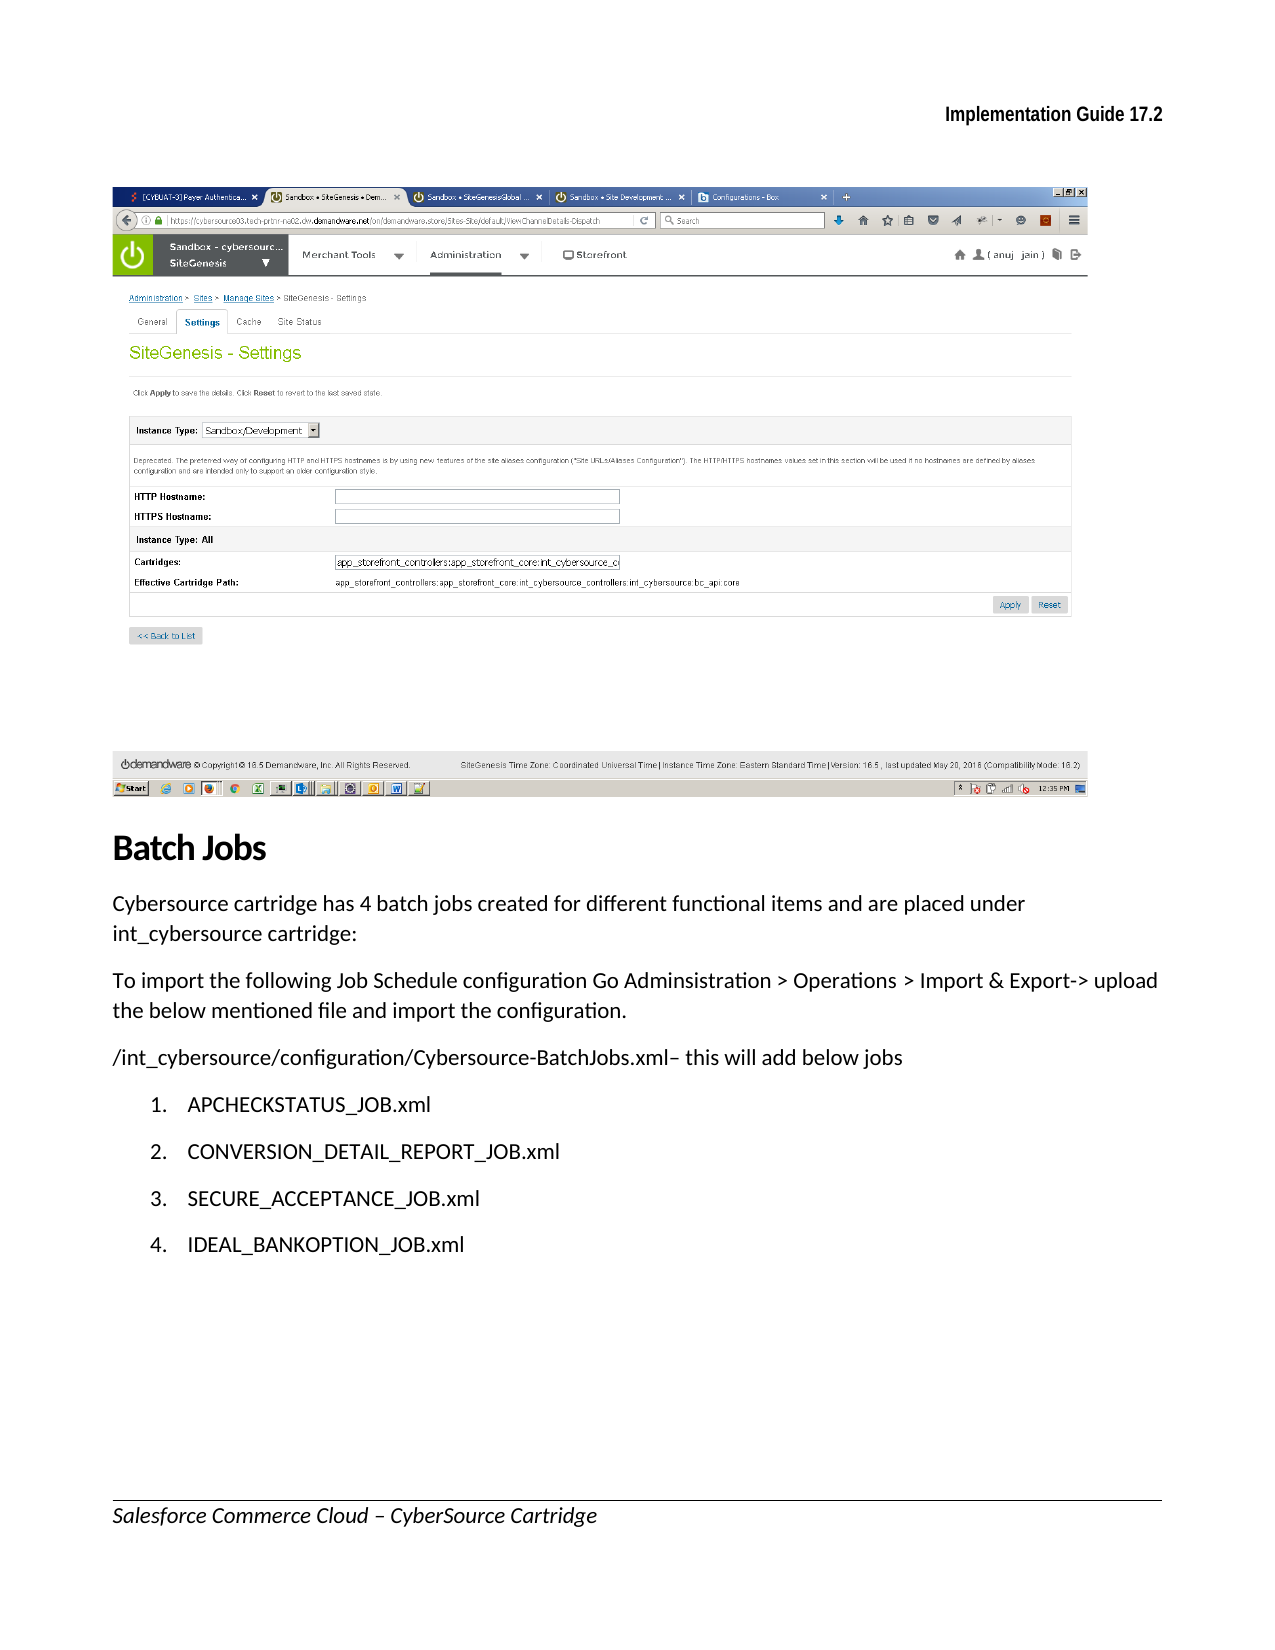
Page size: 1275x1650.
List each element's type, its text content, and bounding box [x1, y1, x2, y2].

subtitle Batch Jobs [112, 824, 1162, 869]
picture [112, 187, 1088, 797]
list APCHECKSTATUS_JOB.xml [150, 1090, 1162, 1118]
text To import the following Job Schedule configuration Go Adminsistration > Operations > Import & Export-> upload the below mentioned file and import the configuration. [112, 966, 1162, 1024]
list IDEAL_BANKOPTION_JOB.xml [150, 1231, 1162, 1258]
text Cybersource cartridge has 4 batch jobs created for different functional items and are placed under int_cybersource cartridge: [112, 889, 1162, 947]
list SECURE_ACCEPTANCE_JOB.xml [150, 1184, 1162, 1212]
list CONVERSION_DETAIL_REPORT_JOB.xml [150, 1137, 1162, 1165]
text /int_cybersource/configuration/Cybersource-BatchJobs.xml– this will add below jobs [112, 1043, 1162, 1071]
